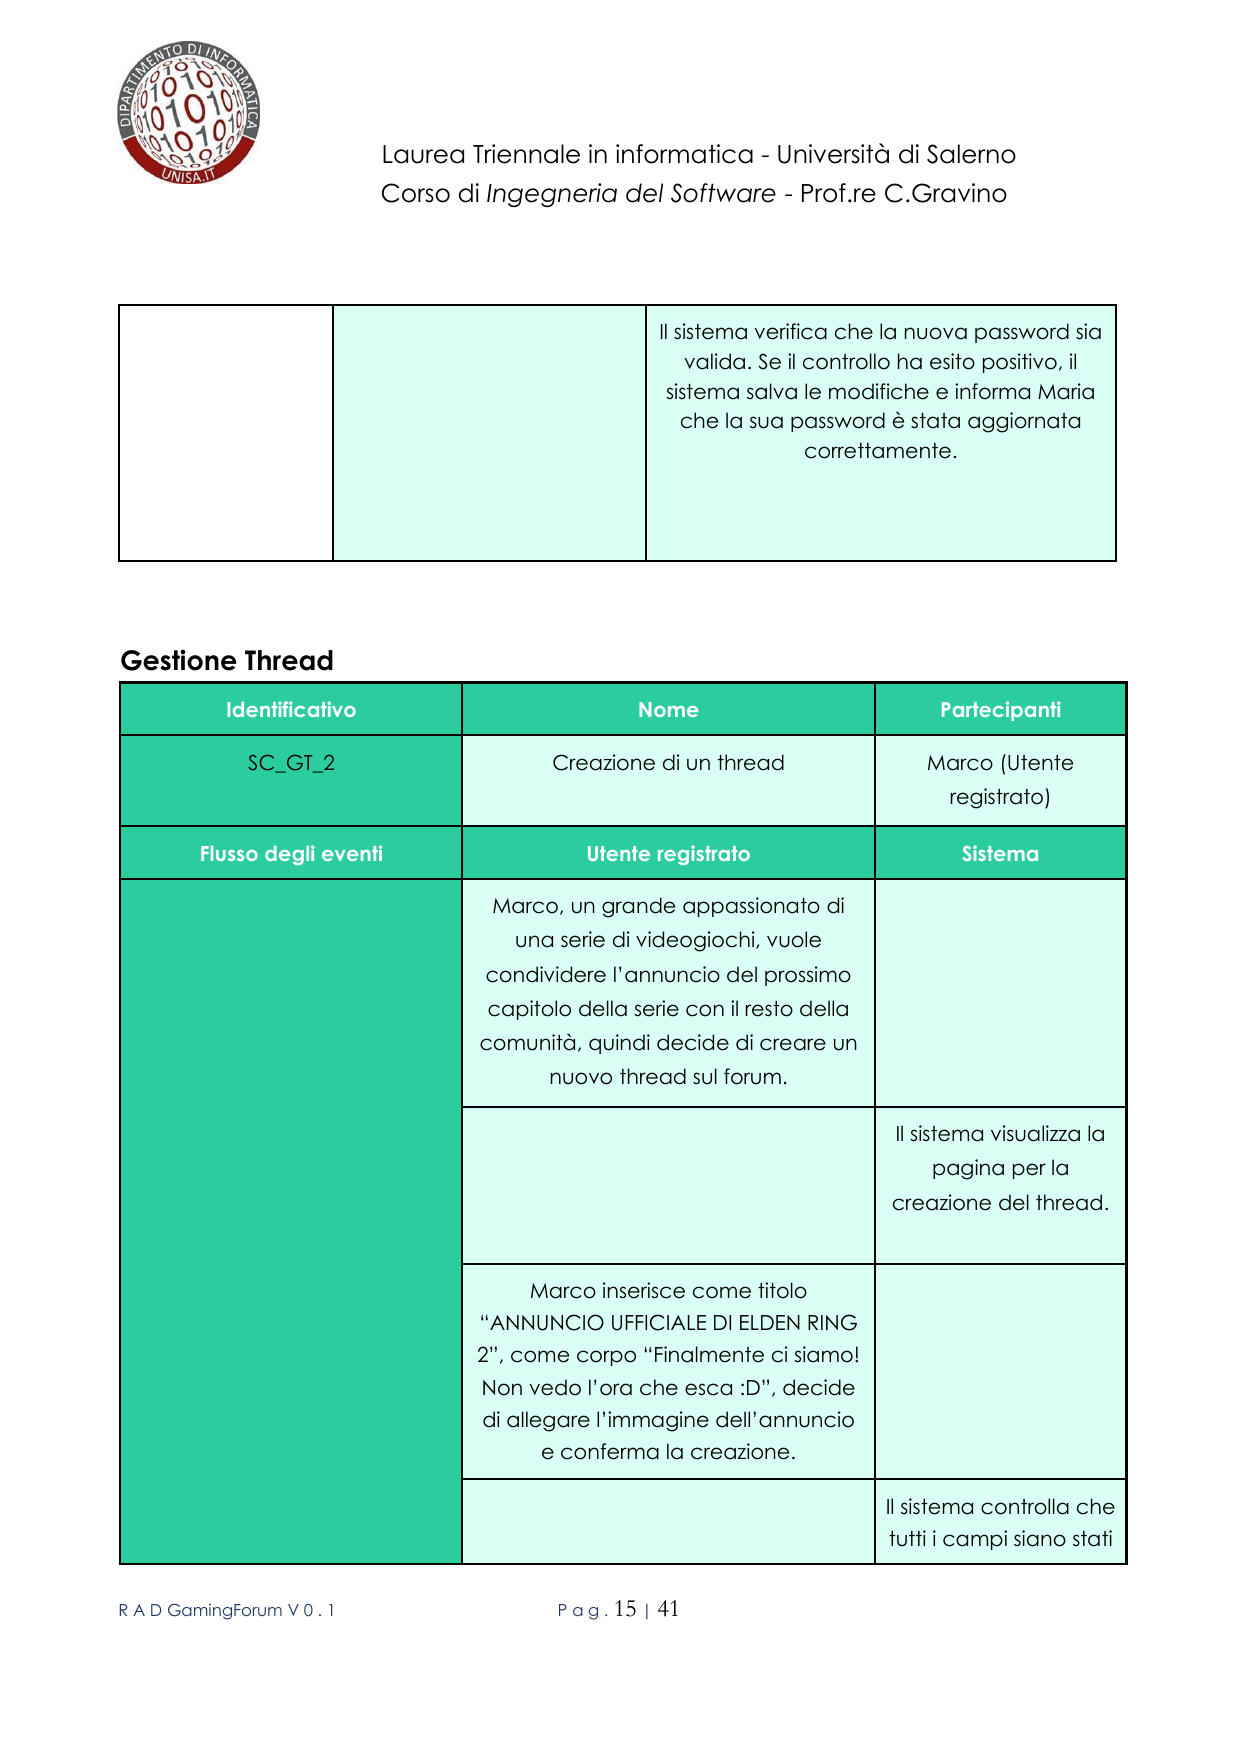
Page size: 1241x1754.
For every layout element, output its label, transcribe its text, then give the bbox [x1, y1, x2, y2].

table_cell Il sistema verifica che la nuova password sia valida. Se il controllo ha esito positivo, il sistema salva le modifiche e informa Maria che la sua password è stata aggiornata correttamente. [647, 306, 1115, 560]
table_cell Flusso degli eventi [121, 827, 461, 878]
table_cell [463, 1108, 874, 1263]
table_cell [876, 880, 1125, 1106]
table_header Partecipanti [876, 684, 1125, 734]
table_cell Marco (Utente registrato) [876, 736, 1125, 825]
table_cell SC_GT_2 [121, 736, 461, 825]
table_cell [463, 1480, 874, 1563]
table_cell Il sistema visualizza la pagina per la creazione del thread. [876, 1108, 1125, 1263]
table_cell Sistema [876, 827, 1125, 878]
table_cell Creazione di un thread [463, 736, 874, 825]
table_header Nome [463, 684, 874, 734]
table_cell [876, 1265, 1125, 1478]
picture [117, 41, 260, 184]
table_cell Marco inserisce come titolo “ANNUNCIO UFFICIALE DI ELDEN RING 2”, come corpo “Finalmente ci siamo! Non vedo l’ora che esca :D”, decide di allegare l’immagine dell’annuncio e conferma la creazione. [463, 1265, 874, 1478]
subtitle Gestione Thread [120, 640, 1132, 679]
table_header Identificativo [121, 684, 461, 734]
table_cell Marco, un grande appassionato di una serie di videogiochi, vuole condividere l’annuncio del prossimo capitolo della serie con il resto della comunità, quindi decide di creare un nuovo thread sul forum. [463, 880, 874, 1106]
table_cell [121, 880, 461, 1563]
table_cell [334, 306, 645, 560]
table_cell Utente registrato [463, 827, 874, 878]
